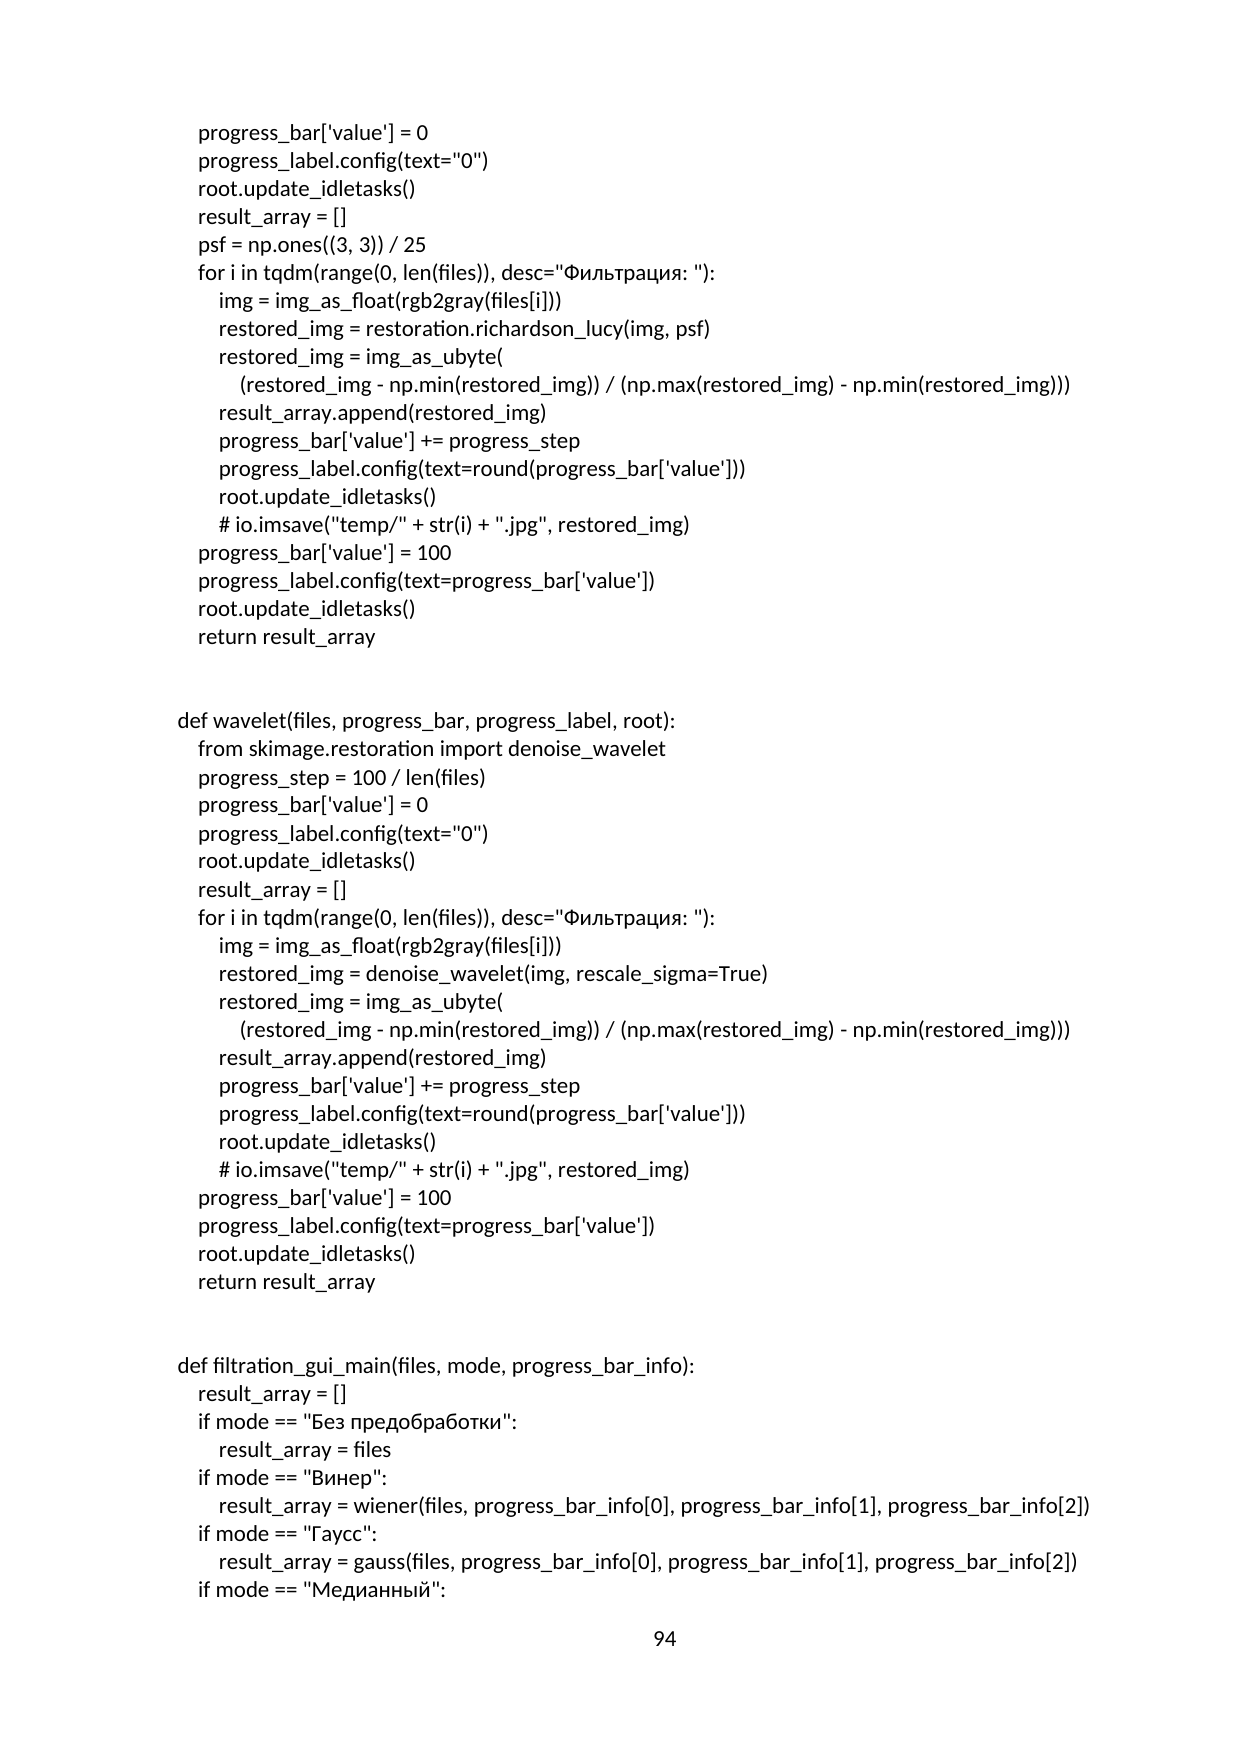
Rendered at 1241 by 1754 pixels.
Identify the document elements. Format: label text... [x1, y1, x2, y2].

text progress_label.config(text="0") [177, 146, 1152, 174]
text result_array = wiener(files, progress_bar_info[0], progress_bar_info[1], progress_bar_info[2]) [177, 1491, 1152, 1519]
text progress_label.config(text=round(progress_bar['value'])) [177, 454, 1152, 482]
text restored_img = denoise_wavelet(img, rescale_sigma=True) [177, 959, 1152, 987]
text restored_img = restoration.richardson_lucy(img, psf) [177, 314, 1152, 342]
text progress_bar['value'] = 0 [177, 791, 1152, 819]
text progress_bar['value'] = 100 [177, 1183, 1152, 1211]
text root.update_idletasks() [177, 482, 1152, 510]
text progress_label.config(text="0") [177, 819, 1152, 847]
text progress_label.config(text=progress_bar['value']) [177, 1211, 1152, 1239]
text restored_img = img_as_ubyte( [177, 342, 1152, 370]
text for i in tqdm(range(0, len(files)), desc="Фильтрация: "): [177, 258, 1152, 286]
text # io.imsave("temp/" + str(i) + ".jpg", restored_img) [177, 1155, 1152, 1183]
text root.update_idletasks() [177, 1127, 1152, 1155]
text return result_array [177, 622, 1152, 651]
text result_array = files [177, 1435, 1152, 1463]
text psf = np.ones((3, 3)) / 25 [177, 230, 1152, 258]
text # io.imsave("temp/" + str(i) + ".jpg", restored_img) [177, 510, 1152, 538]
text result_array = [] [177, 1379, 1152, 1407]
text root.update_idletasks() [177, 1239, 1152, 1267]
text if mode == "Гаусс": [177, 1519, 1152, 1547]
text progress_bar['value'] += progress_step [177, 1071, 1152, 1099]
text def wavelet(files, progress_bar, progress_label, root): [177, 707, 1152, 734]
text (restored_img - np.min(restored_img)) / (np.max(restored_img) - np.min(restored_img))) [177, 370, 1152, 398]
text from skimage.restoration import denoise_wavelet [177, 734, 1152, 763]
text progress_label.config(text=round(progress_bar['value'])) [177, 1099, 1152, 1127]
text progress_bar['value'] = 0 [177, 118, 1152, 146]
text img = img_as_float(rgb2gray(files[i])) [177, 931, 1152, 959]
text def filtration_gui_main(files, mode, progress_bar_info): [177, 1351, 1152, 1379]
text result_array.append(restored_img) [177, 1043, 1152, 1071]
text (restored_img - np.min(restored_img)) / (np.max(restored_img) - np.min(restored_img))) [177, 1015, 1152, 1043]
text if mode == "Винер": [177, 1463, 1152, 1491]
text if mode == "Медианный": [177, 1575, 1152, 1603]
text result_array = [] [177, 875, 1152, 903]
text progress_step = 100 / len(files) [177, 763, 1152, 791]
text if mode == "Без предобработки": [177, 1407, 1152, 1435]
text result_array = gauss(files, progress_bar_info[0], progress_bar_info[1], progress_bar_info[2]) [177, 1547, 1152, 1575]
text progress_bar['value'] = 100 [177, 538, 1152, 566]
text result_array.append(restored_img) [177, 398, 1152, 426]
text root.update_idletasks() [177, 594, 1152, 622]
text for i in tqdm(range(0, len(files)), desc="Фильтрация: "): [177, 903, 1152, 931]
text root.update_idletasks() [177, 847, 1152, 875]
text restored_img = img_as_ubyte( [177, 987, 1152, 1015]
text img = img_as_float(rgb2gray(files[i])) [177, 286, 1152, 314]
text progress_bar['value'] += progress_step [177, 426, 1152, 454]
text progress_label.config(text=progress_bar['value']) [177, 566, 1152, 594]
text return result_array [177, 1267, 1152, 1295]
text result_array = [] [177, 202, 1152, 230]
text root.update_idletasks() [177, 174, 1152, 202]
